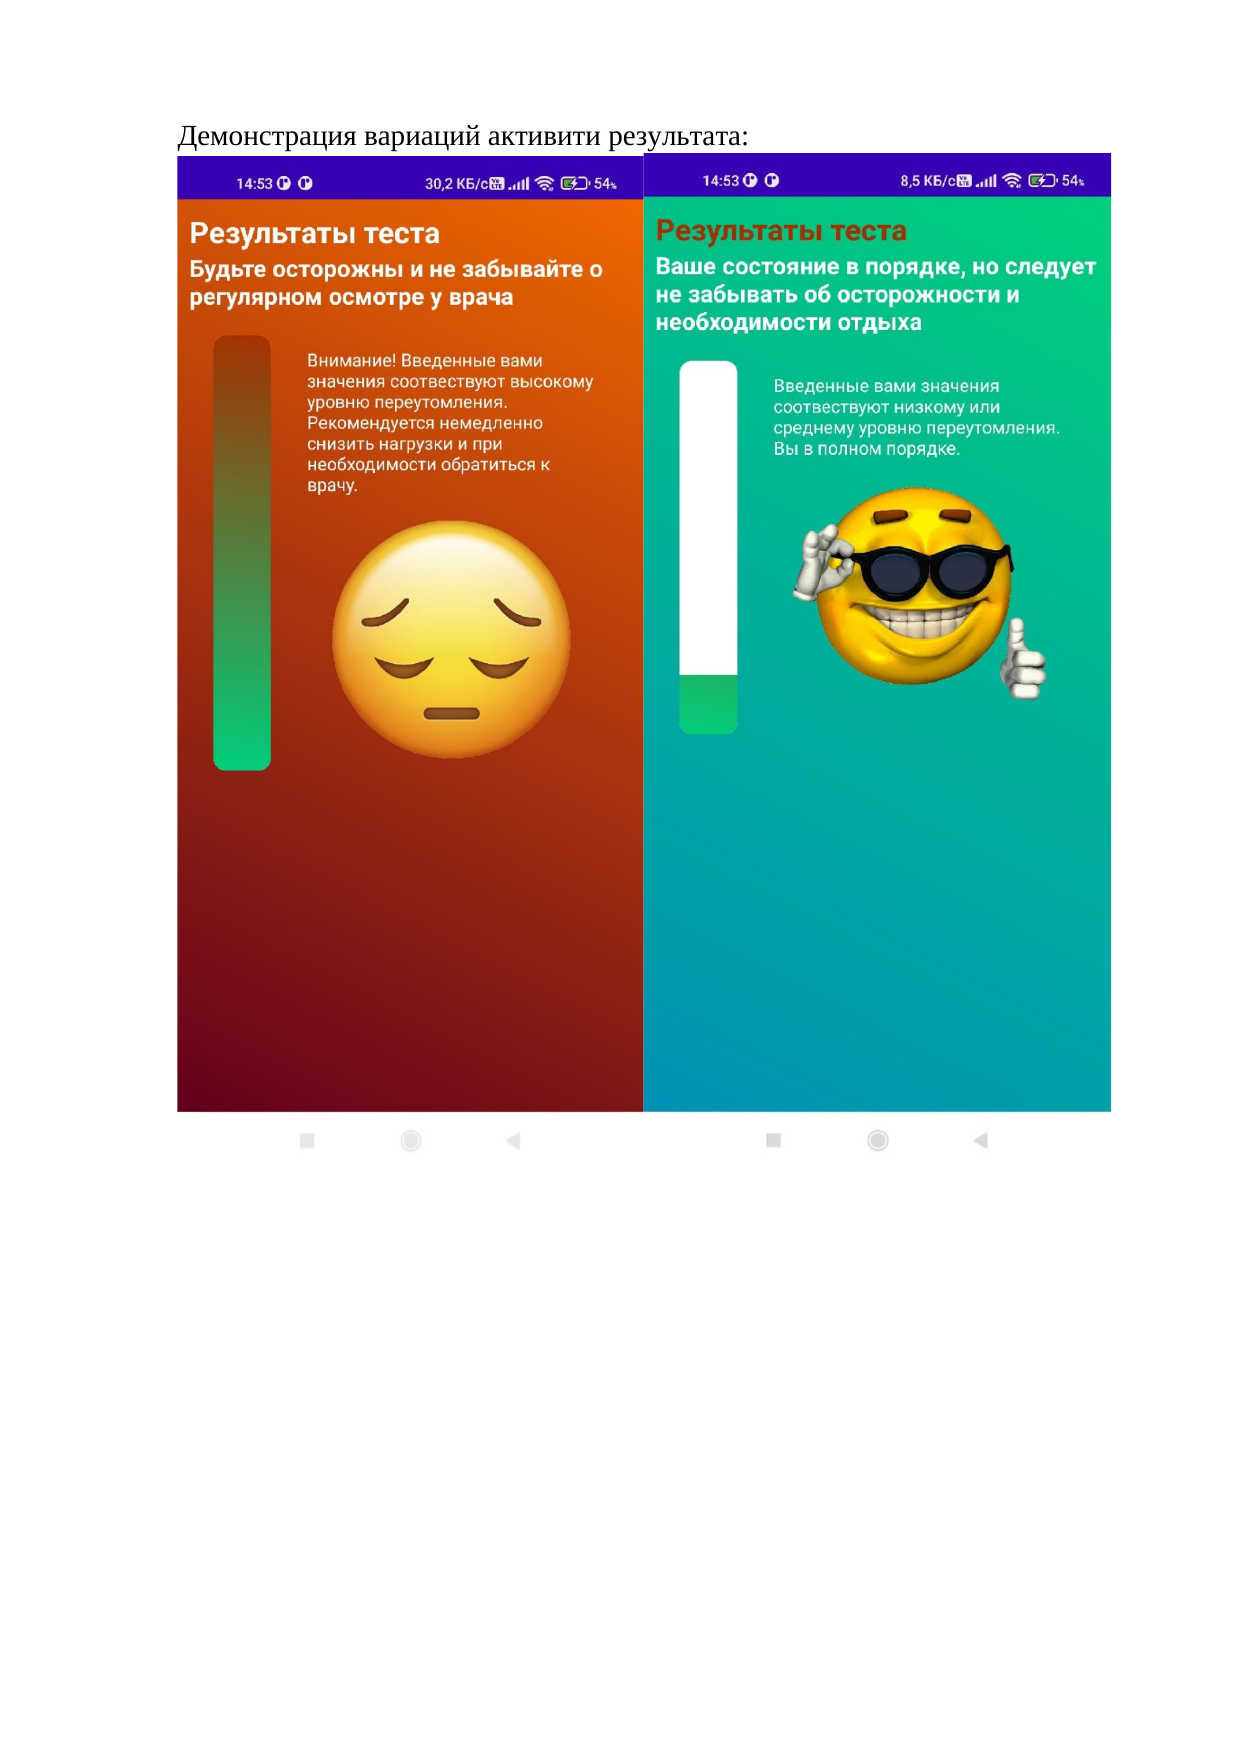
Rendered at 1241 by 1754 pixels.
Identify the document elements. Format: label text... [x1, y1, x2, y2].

picture [177, 153, 1112, 1168]
